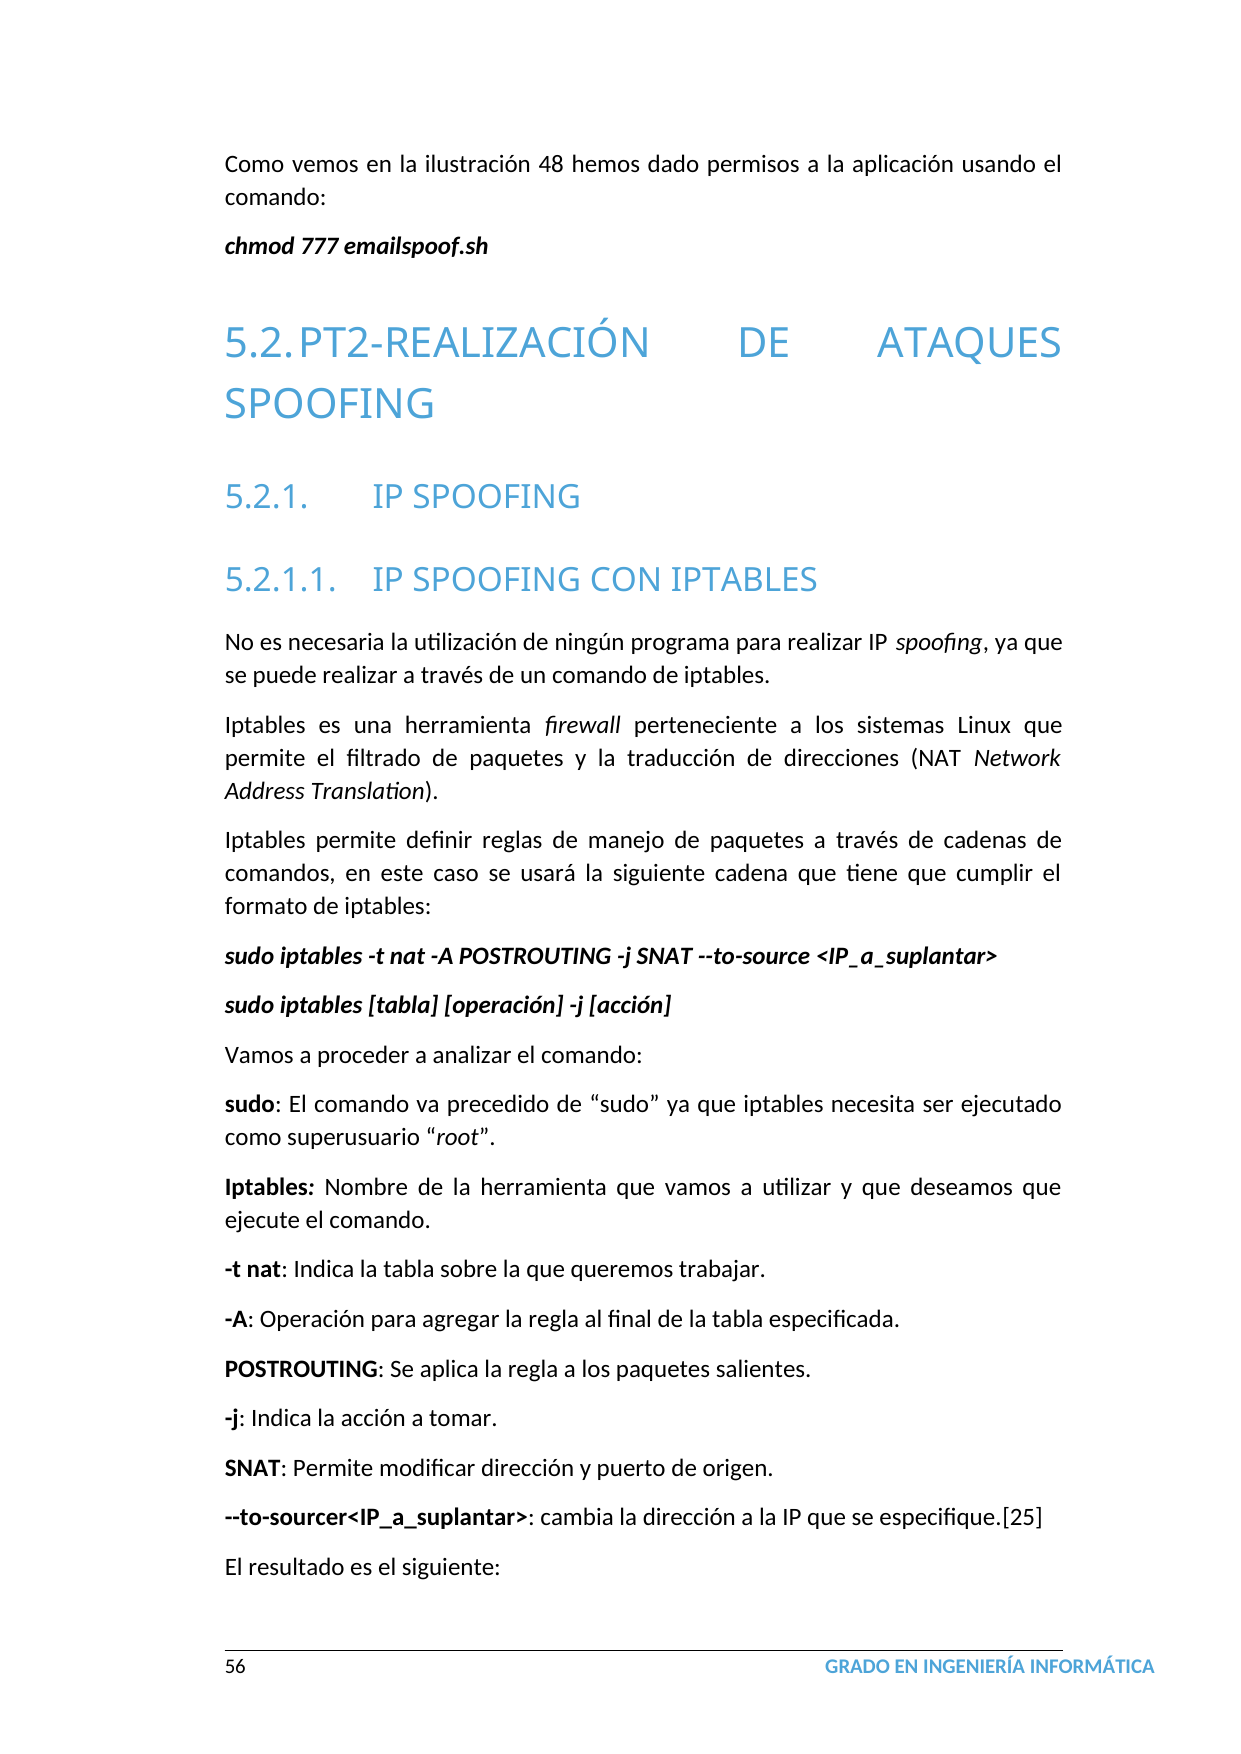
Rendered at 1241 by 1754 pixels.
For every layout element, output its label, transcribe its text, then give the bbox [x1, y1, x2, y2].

text sudo iptables -t nat -A POSTROUTING -j SNAT --to-source <IP_a_suplantar> [224, 940, 1063, 970]
text El resultado es el siguiente: [224, 1551, 1063, 1582]
text sudo: El comando va precedido de “sudo” ya que iptables necesita ser ejecutado como superusuario “root”. [224, 1088, 1063, 1152]
subtitle PT2-REALIZACIÓN DE ATAQUES SPOOFING [224, 313, 1063, 431]
subtitle IP SPOOFING CON IPTABLES [224, 556, 1063, 601]
text SNAT: Permite modificar dirección y puerto de origen. [224, 1452, 1063, 1482]
text Vamos a proceder a analizar el comando: [224, 1039, 1063, 1069]
text -A: Operación para agregar la regla al final de la tabla especificada. [224, 1303, 1063, 1334]
text Iptables: Nombre de la herramienta que vamos a utilizar y que deseamos que ejecute el comando. [224, 1171, 1063, 1234]
text No es necesaria la utilización de ningún programa para realizar IP spoofing, ya que se puede realizar a través de un comando de iptables. [224, 626, 1063, 690]
text -t nat: Indica la tabla sobre la que queremos trabajar. [224, 1253, 1063, 1284]
text Iptables permite definir reglas de manejo de paquetes a través de cadenas de comandos, en este caso se usará la siguiente cadena que tiene que cumplir el formato de iptables: [224, 824, 1063, 921]
text chmod 777 emailspoof.sh [224, 230, 1063, 261]
text --to-sourcer<IP_a_suplantar>: cambia la dirección a la IP que se especifique.[25] [224, 1501, 1063, 1532]
text sudo iptables [tabla] [operación] -j [acción] [224, 989, 1063, 1020]
text -j: Indica la acción a tomar. [224, 1402, 1063, 1433]
text Como vemos en la ilustración 48 hemos dado permisos a la aplicación usando el comando: [224, 148, 1063, 211]
text Iptables es una herramienta firewall perteneciente a los sistemas Linux que permite el filtrado de paquetes y la traducción de direcciones (NAT Network Address Translation). [224, 709, 1063, 805]
subtitle IP SPOOFING [224, 473, 1063, 518]
text POSTROUTING: Se aplica la regla a los paquetes salientes. [224, 1353, 1063, 1383]
